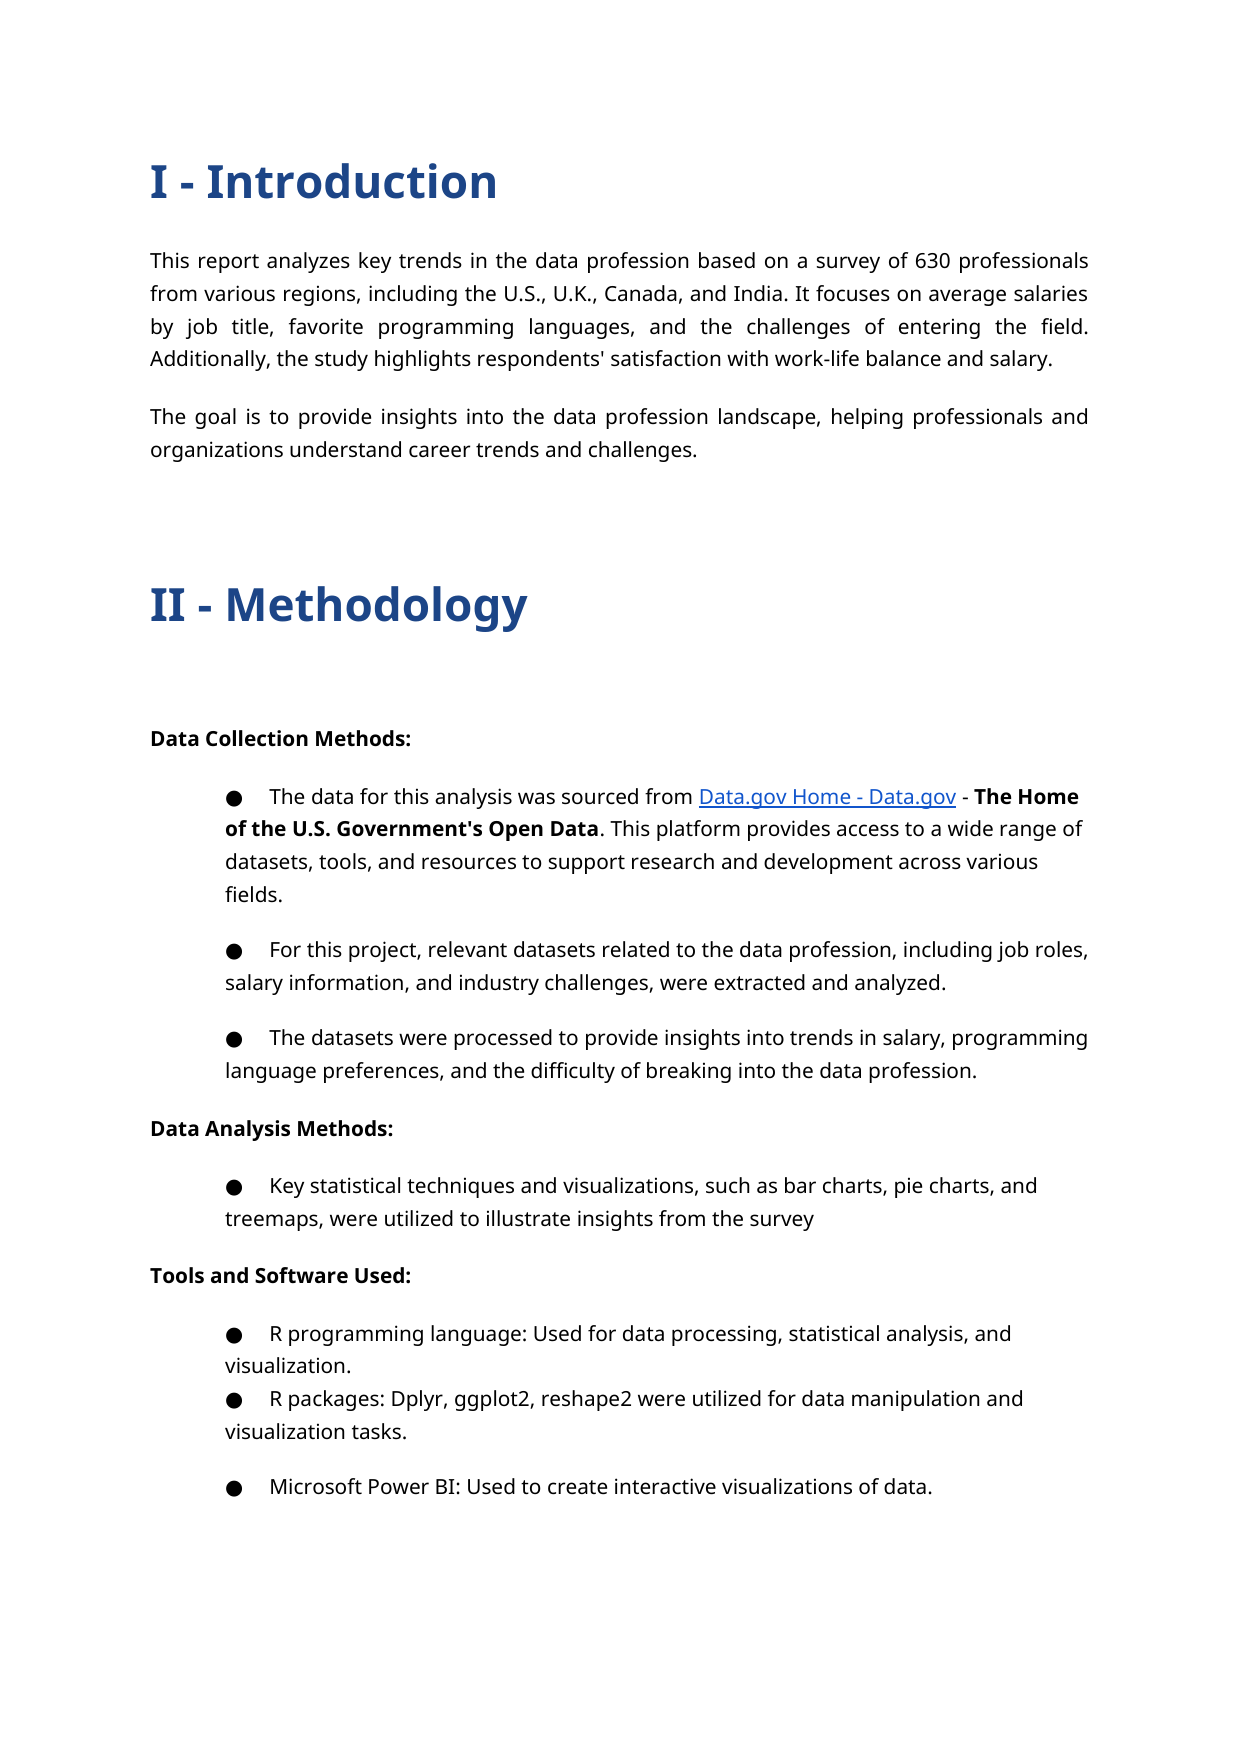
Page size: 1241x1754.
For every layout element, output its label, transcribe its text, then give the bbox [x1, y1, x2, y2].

text Tools and Software Used: [150, 1261, 1090, 1290]
text Data Collection Methods: [150, 724, 1090, 753]
text ● R programming language: Used for data processing, statistical analysis, and visualization. [225, 1319, 1090, 1380]
text ● Microsoft Power BI: Used to create interactive visualizations of data. [225, 1472, 1090, 1501]
text ● For this project, relevant datasets related to the data profession, including job roles, salary information, and industry challenges, were extracted and analyzed. [225, 935, 1090, 996]
text The goal is to provide insights into the data profession landscape, helping professionals and organizations understand career trends and challenges. [150, 402, 1090, 463]
text ● The datasets were processed to provide insights into trends in salary, programming language preferences, and the difficulty of breaking into the data profession. [225, 1023, 1090, 1084]
text This report analyzes key trends in the data profession based on a survey of 630 professionals from various regions, including the U.S., U.K., Canada, and India. It focuses on average salaries by job title, favorite programming languages, and the challenges of entering the field. Additionally, the study highlights respondents' satisfaction with work-life balance and salary. [150, 247, 1090, 373]
text ● The data for this analysis was sourced from Data.gov Home - Data.gov - The Home of the U.S. Government's Open Data. This platform provides access to a wide range of datasets, tools, and resources to support research and development across various fields. [225, 782, 1090, 908]
text ● Key statistical techniques and visualizations, such as bar charts, pie charts, and treemaps, were utilized to illustrate insights from the survey [225, 1171, 1090, 1232]
subtitle II - Methodology [150, 572, 1090, 635]
subtitle I - Introduction [150, 150, 1090, 212]
text ● R packages: Dplyr, ggplot2, reshape2 were utilized for data manipulation and visualization tasks. [225, 1384, 1090, 1445]
text Data Analysis Methods: [150, 1114, 1090, 1142]
